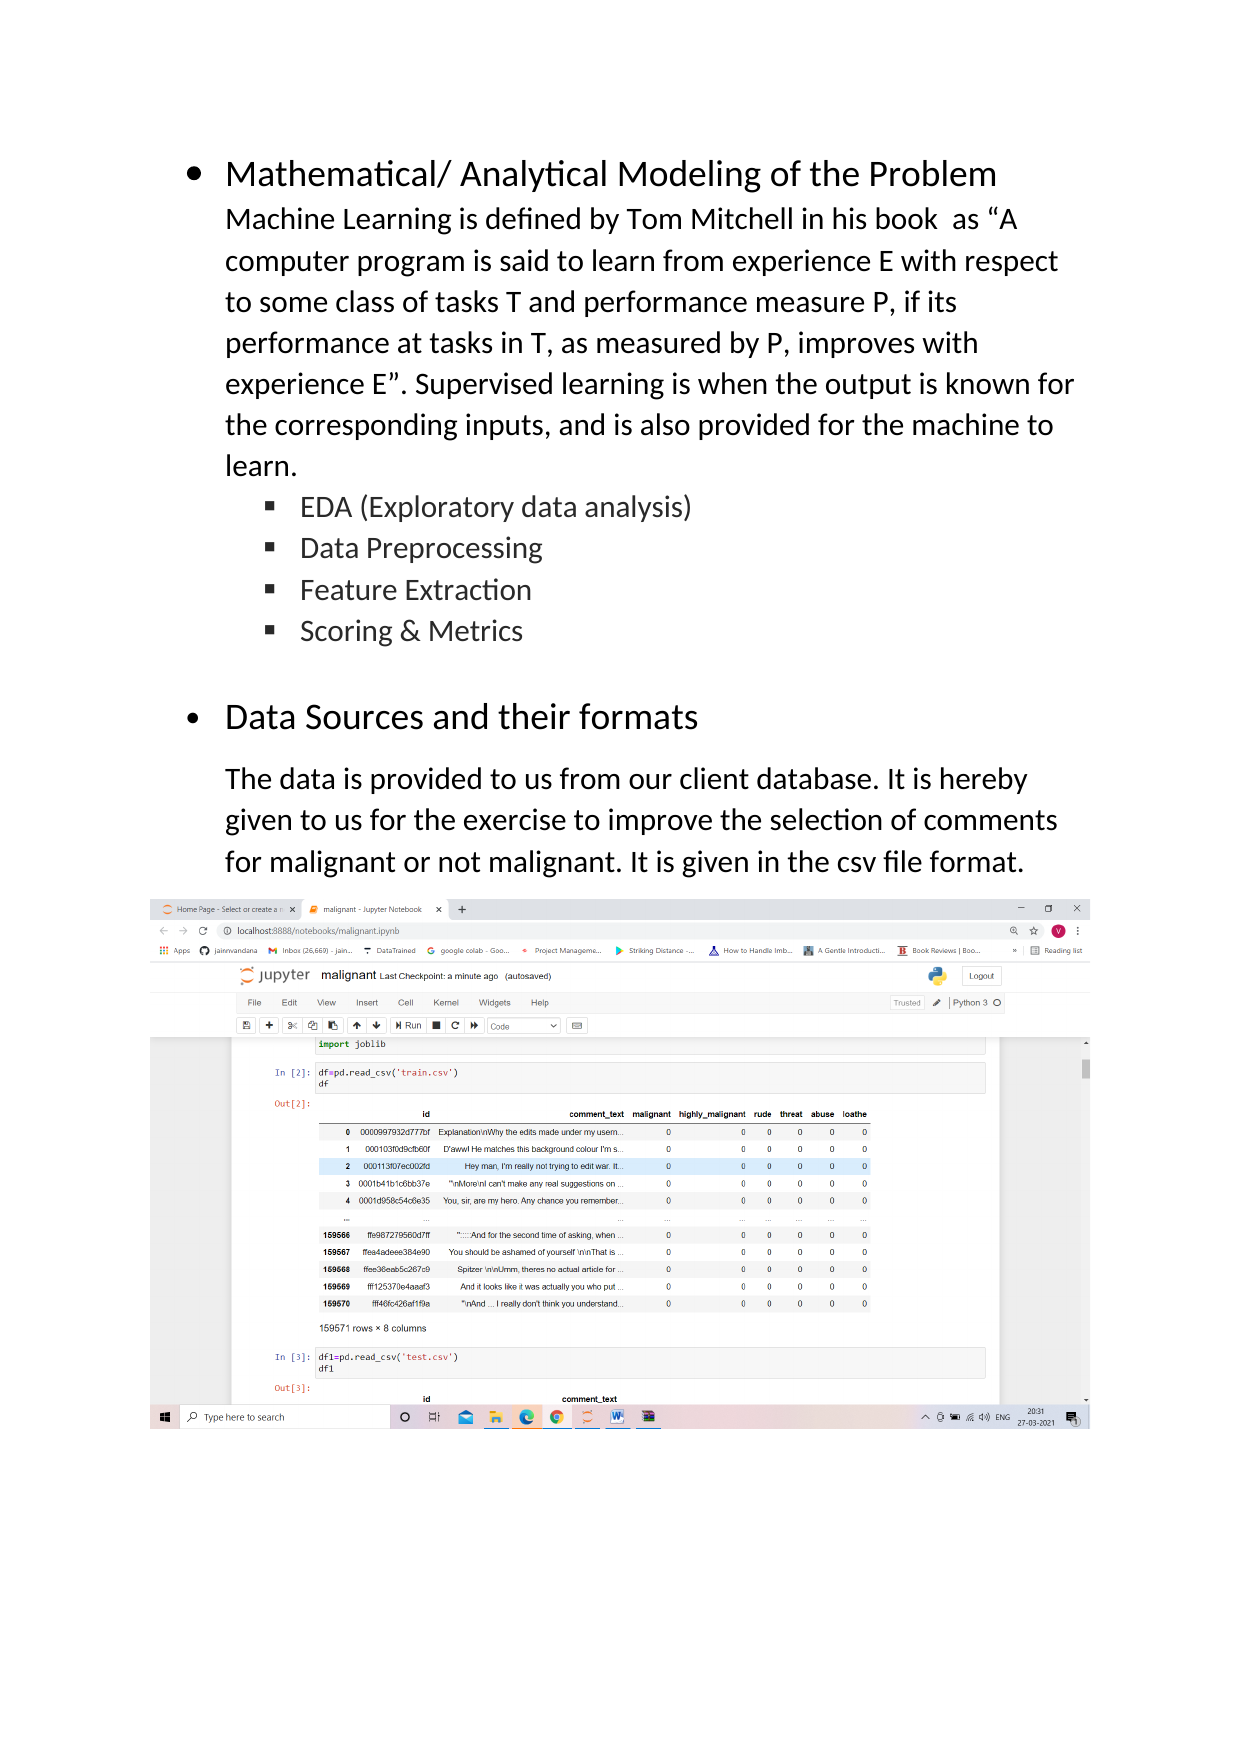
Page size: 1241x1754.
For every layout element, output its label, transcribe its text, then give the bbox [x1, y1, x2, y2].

picture [150, 899, 1091, 1429]
text The data is provided to us from our client database. It is hereby given to us for the exercise to improve the selection of comments for malignant or not malignant. It is given in the csv file format. [225, 759, 1090, 880]
list Data Sources and their formats [187, 693, 1090, 739]
list Data Preprocessing [262, 529, 1090, 567]
list Machine Learning is defined by Tom Mitchell in his book as “A computer program is said to learn from experience E with respect to some class of tasks T and performance measure P, if its performance at tasks in T, as measured by P, improves with experience E”. Supervised learning is when the output is known for the corresponding inputs, and is also provided for the machine to learn. [225, 199, 1090, 484]
list EDA (Exploratory data analysis) [262, 487, 1090, 526]
list Scoring & Metrics [262, 611, 1090, 649]
list Feature Extraction [262, 570, 1090, 608]
list Mathematical/ Analytical Modeling of the Problem [187, 150, 1090, 196]
